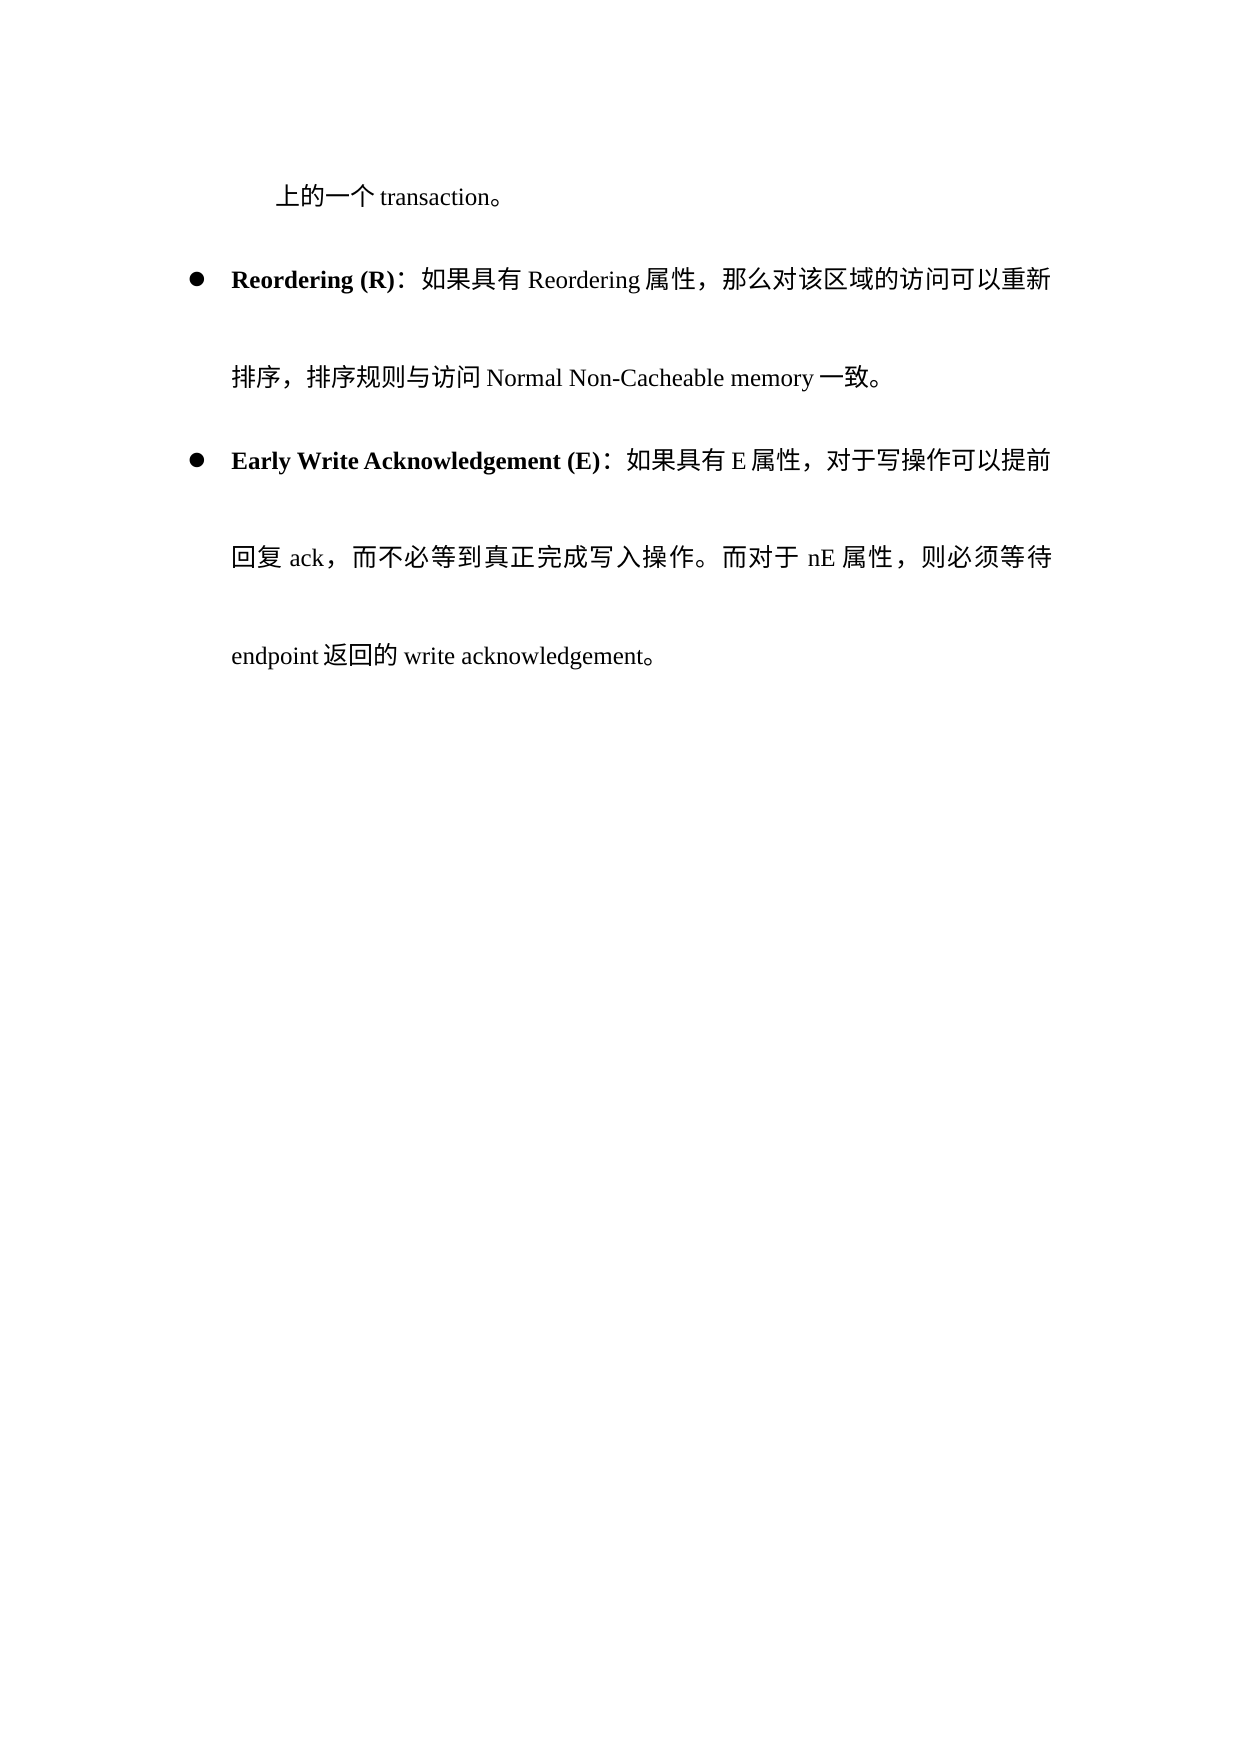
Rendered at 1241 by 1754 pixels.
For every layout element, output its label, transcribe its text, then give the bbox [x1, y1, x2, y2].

list Reordering (R)：如果具有Reordering属性，那么对该区域的访问可以重新排序，排序规则与访问Normal Non-Cacheable memory一致。 [187, 245, 1053, 408]
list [231, 162, 1053, 227]
list Early Write Acknowledgement (E)：如果具有E属性，对于写操作可以提前回复ack，而不必等到真正完成写入操作。而对于nE属性，则必须等待endpoint返回的write acknowledgement。 [187, 426, 1053, 686]
